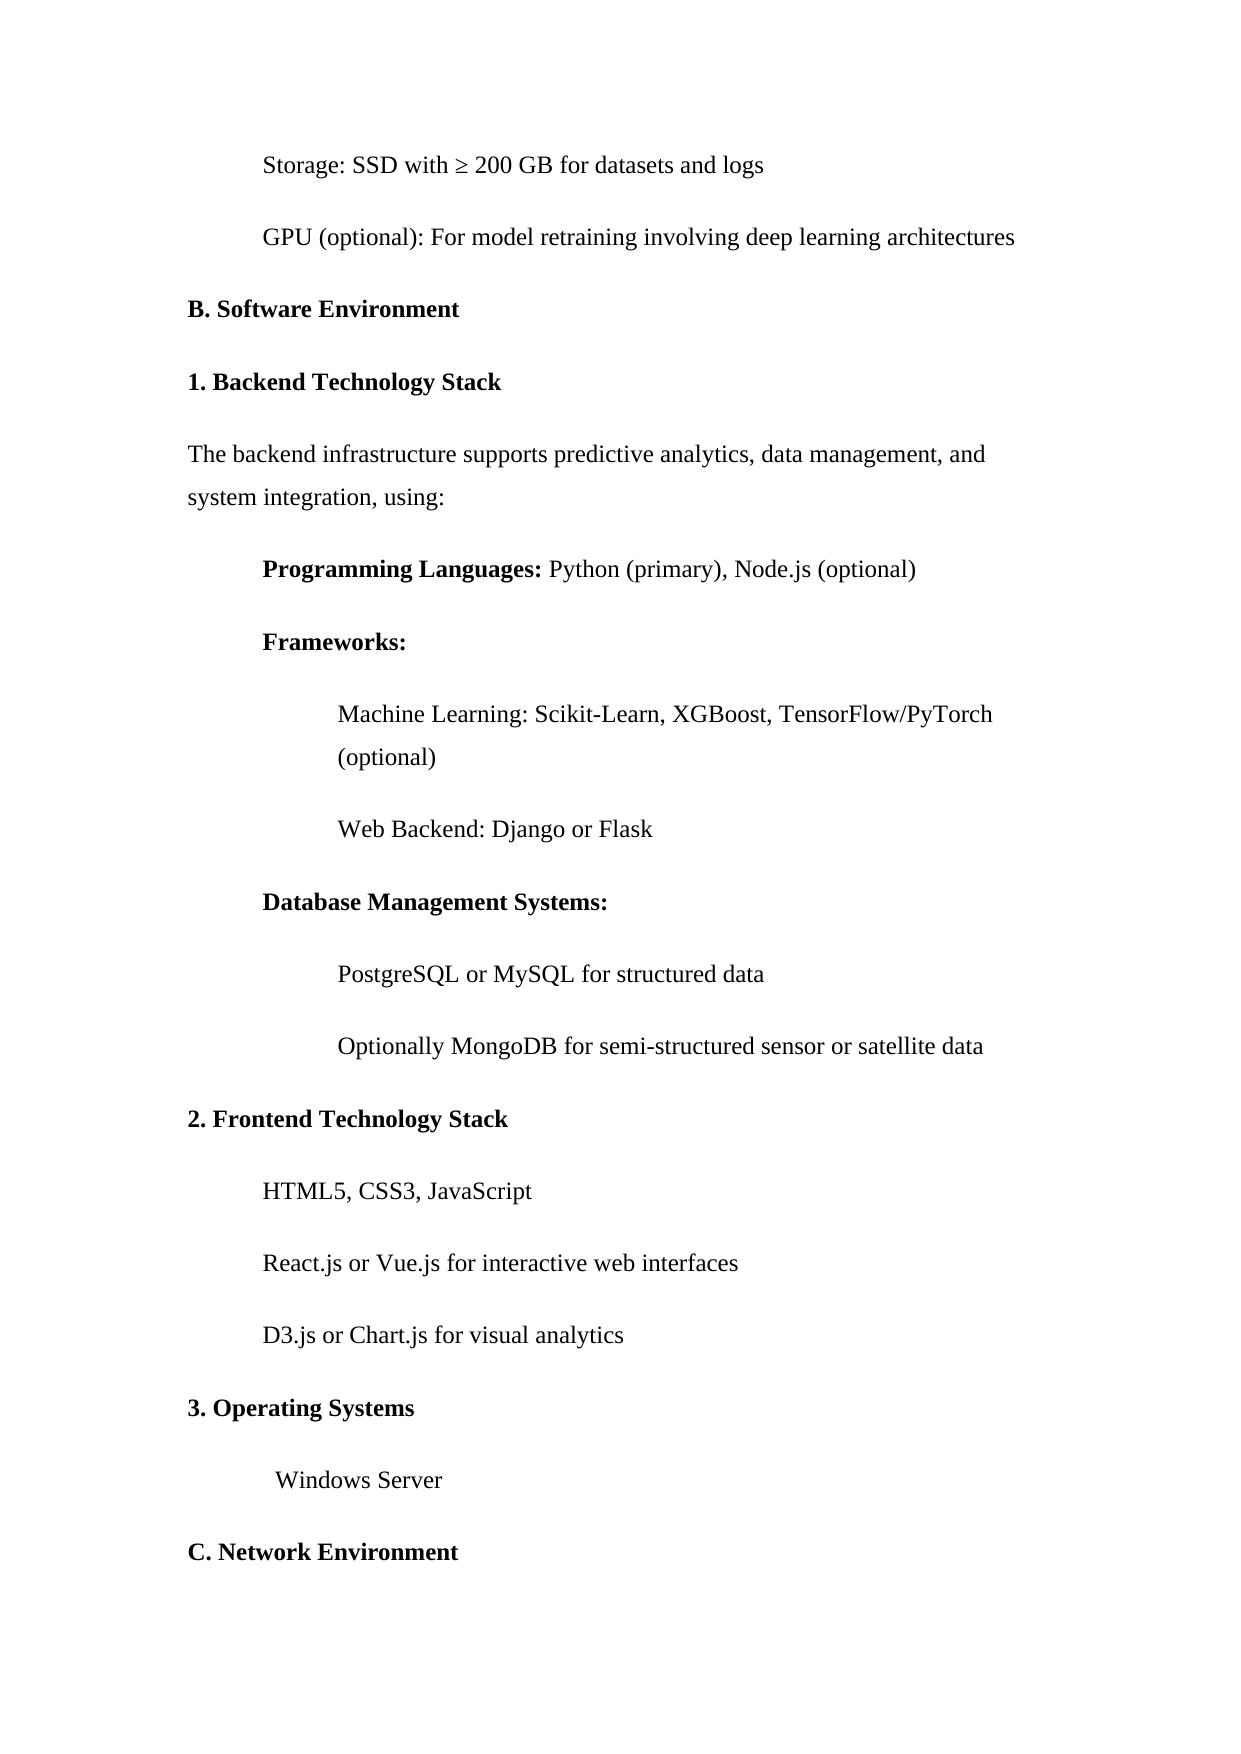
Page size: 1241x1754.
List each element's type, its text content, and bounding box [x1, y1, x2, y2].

text Frameworks: [262, 627, 1053, 656]
text D3.js or Chart.js for visual analytics [262, 1321, 1053, 1349]
text HTML5, CSS3, JavaScript [262, 1176, 1053, 1205]
text PostgreSQL or MySQL for structured data [337, 959, 1053, 988]
subtitle 3. Operating Systems [187, 1393, 1053, 1422]
subtitle 1. Backend Technology Stack [187, 367, 1053, 396]
subtitle C. Network Environment [187, 1537, 1053, 1566]
text Windows Server [262, 1465, 1053, 1494]
text React.js or Vue.js for interactive web interfaces [262, 1248, 1053, 1277]
text GPU (optional): For model retraining involving deep learning architectures [262, 222, 1053, 251]
text Machine Learning: Scikit-Learn, XGBoost, TensorFlow/PyTorch (optional) [337, 699, 1053, 771]
text The backend infrastructure supports predictive analytics, data management, and system integration, using: [187, 439, 1053, 511]
text Programming Languages: Python (primary), Node.js (optional) [262, 554, 1053, 583]
text Storage: SSD with ≥ 200 GB for datasets and logs [262, 150, 1053, 179]
subtitle B. Software Environment [187, 294, 1053, 323]
subtitle 2. Frontend Technology Stack [187, 1104, 1053, 1132]
text Database Management Systems: [262, 887, 1053, 916]
text Optionally MongoDB for semi-structured sensor or satellite data [337, 1031, 1053, 1060]
text Web Backend: Django or Flask [337, 814, 1053, 843]
